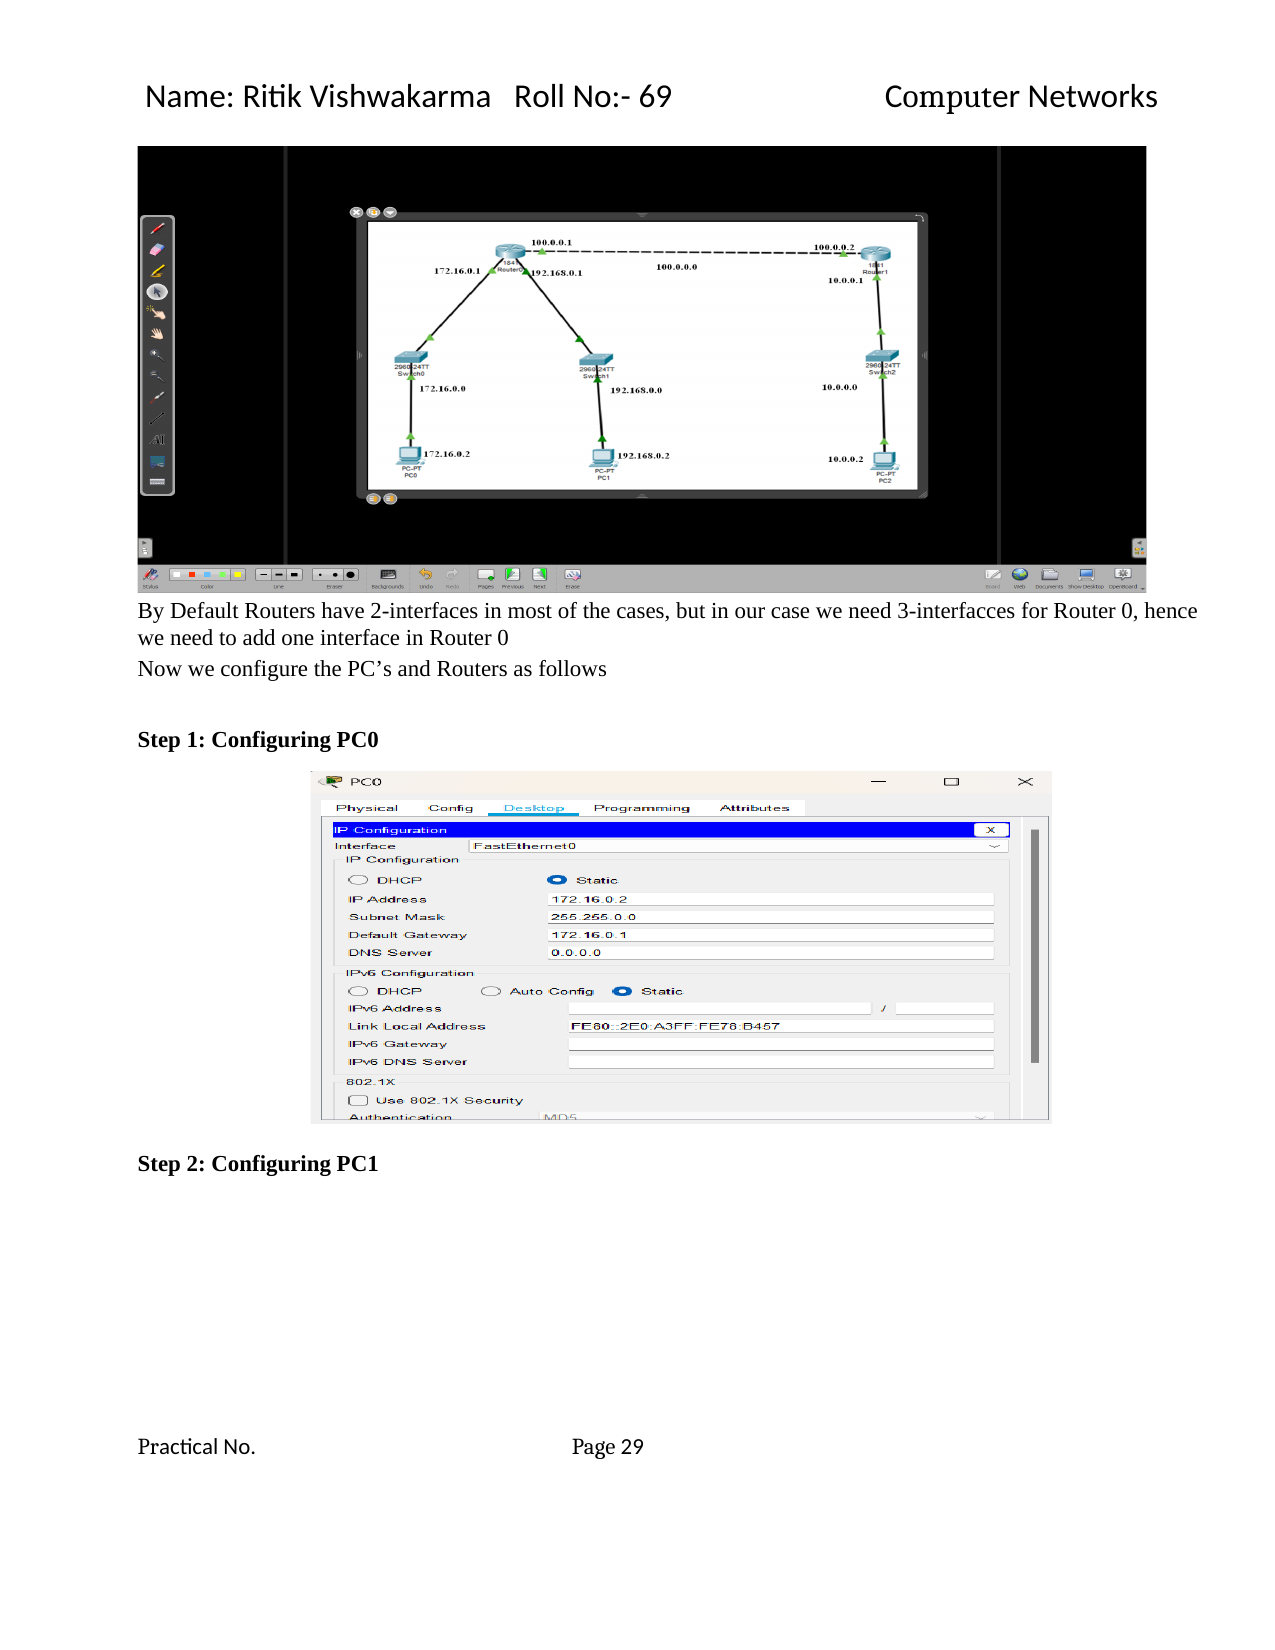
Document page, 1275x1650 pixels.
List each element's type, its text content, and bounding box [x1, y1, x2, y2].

text Step 2: Configuring PC1 [137, 1150, 1225, 1176]
picture [137, 146, 1147, 593]
text By Default Routers have 2-interfaces in most of the cases, but in our case we need 3-interfacces for Router 0, hence we need to add one interface in Router 0 [137, 597, 1225, 650]
picture [310, 771, 1052, 1124]
text Step 1: Configuring PC0 [137, 726, 1225, 752]
text Now we configure the PC’s and Routers as follows [137, 655, 1225, 681]
